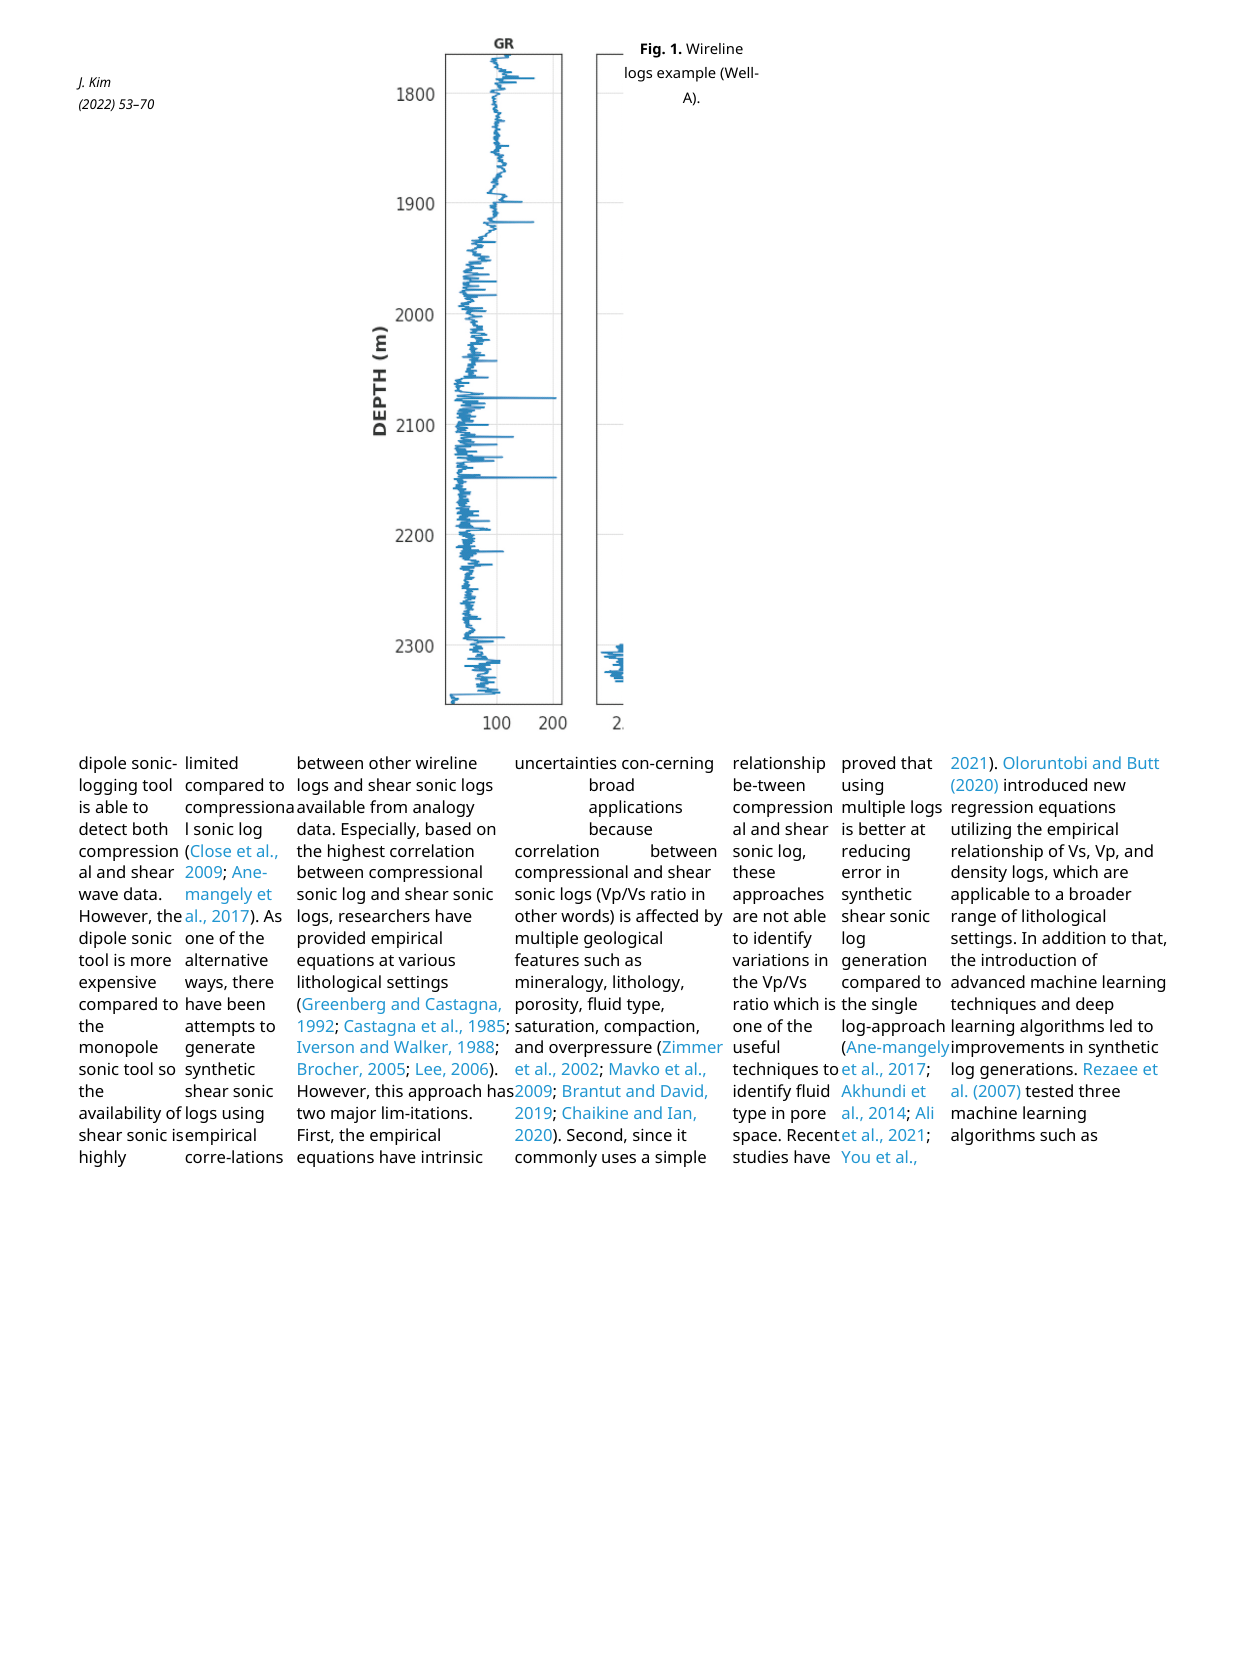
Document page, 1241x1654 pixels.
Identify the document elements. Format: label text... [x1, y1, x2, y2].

text J. Kim Artificial Intelligence in Geosciences 3 (2022) 53–70 [78, 70, 351, 114]
text dipole sonic-logging tool is able to detect both compressional and shear wave data. However, the dipole sonic tool is more expensive compared to the monopole sonic tool so the availability of shear sonic is highly limited compared to compressional sonic log (Close et al., 2009; Ane-mangely et al., 2017). As one of the alternative ways, there have been attempts to generate synthetic shear sonic logs using empirical corre-lations between other wireline logs and shear sonic logs available from analogy data. Especially, based on the highest correlation between compressional sonic log and shear sonic logs, researchers have provided empirical equations at various lithological settings (Greenberg and Castagna, 1992; Castagna et al., 1985; Iverson and Walker, 1988; Brocher, 2005; Lee, 2006). However, this approach has two major lim-itations. First, the empirical equations have intrinsic uncertainties con-cerning broad applications because the correlation between compressional and shear sonic logs (Vp/Vs ratio in other words) is affected by multiple geological features such as mineralogy, lithology, porosity, fluid type, saturation, compaction, and overpressure (Zimmer et al., 2002; Mavko et al., 2009; Brantut and David, 2019; Chaikine and Ian, 2020). Second, since it commonly uses a simple relationship be-tween compressional and shear sonic log, these approaches are not able to identify variations in the Vp/Vs ratio which is one of the useful techniques to identify fluid type in pore space. Recent studies have proved that using multiple logs is better at reducing error in synthetic shear sonic log generation compared to the single log-approach (Ane-mangely et al., 2017; Akhundi et al., 2014; Ali et al., 2021; You et al., 2021). Oloruntobi and Butt (2020) introduced new regression equations utilizing the empirical relationship of Vs, Vp, and density logs, which are applicable to a broader range of lithological settings. In addition to that, the introduction of advanced machine learning techniques and deep learning algorithms led to improvements in synthetic log generations. Rezaee et al. (2007) tested three machine learning algorithms such as [78, 752, 1169, 1168]
text Fig. 1. Wireline logs example (Well-A). [624, 35, 759, 108]
picture [369, 35, 624, 732]
